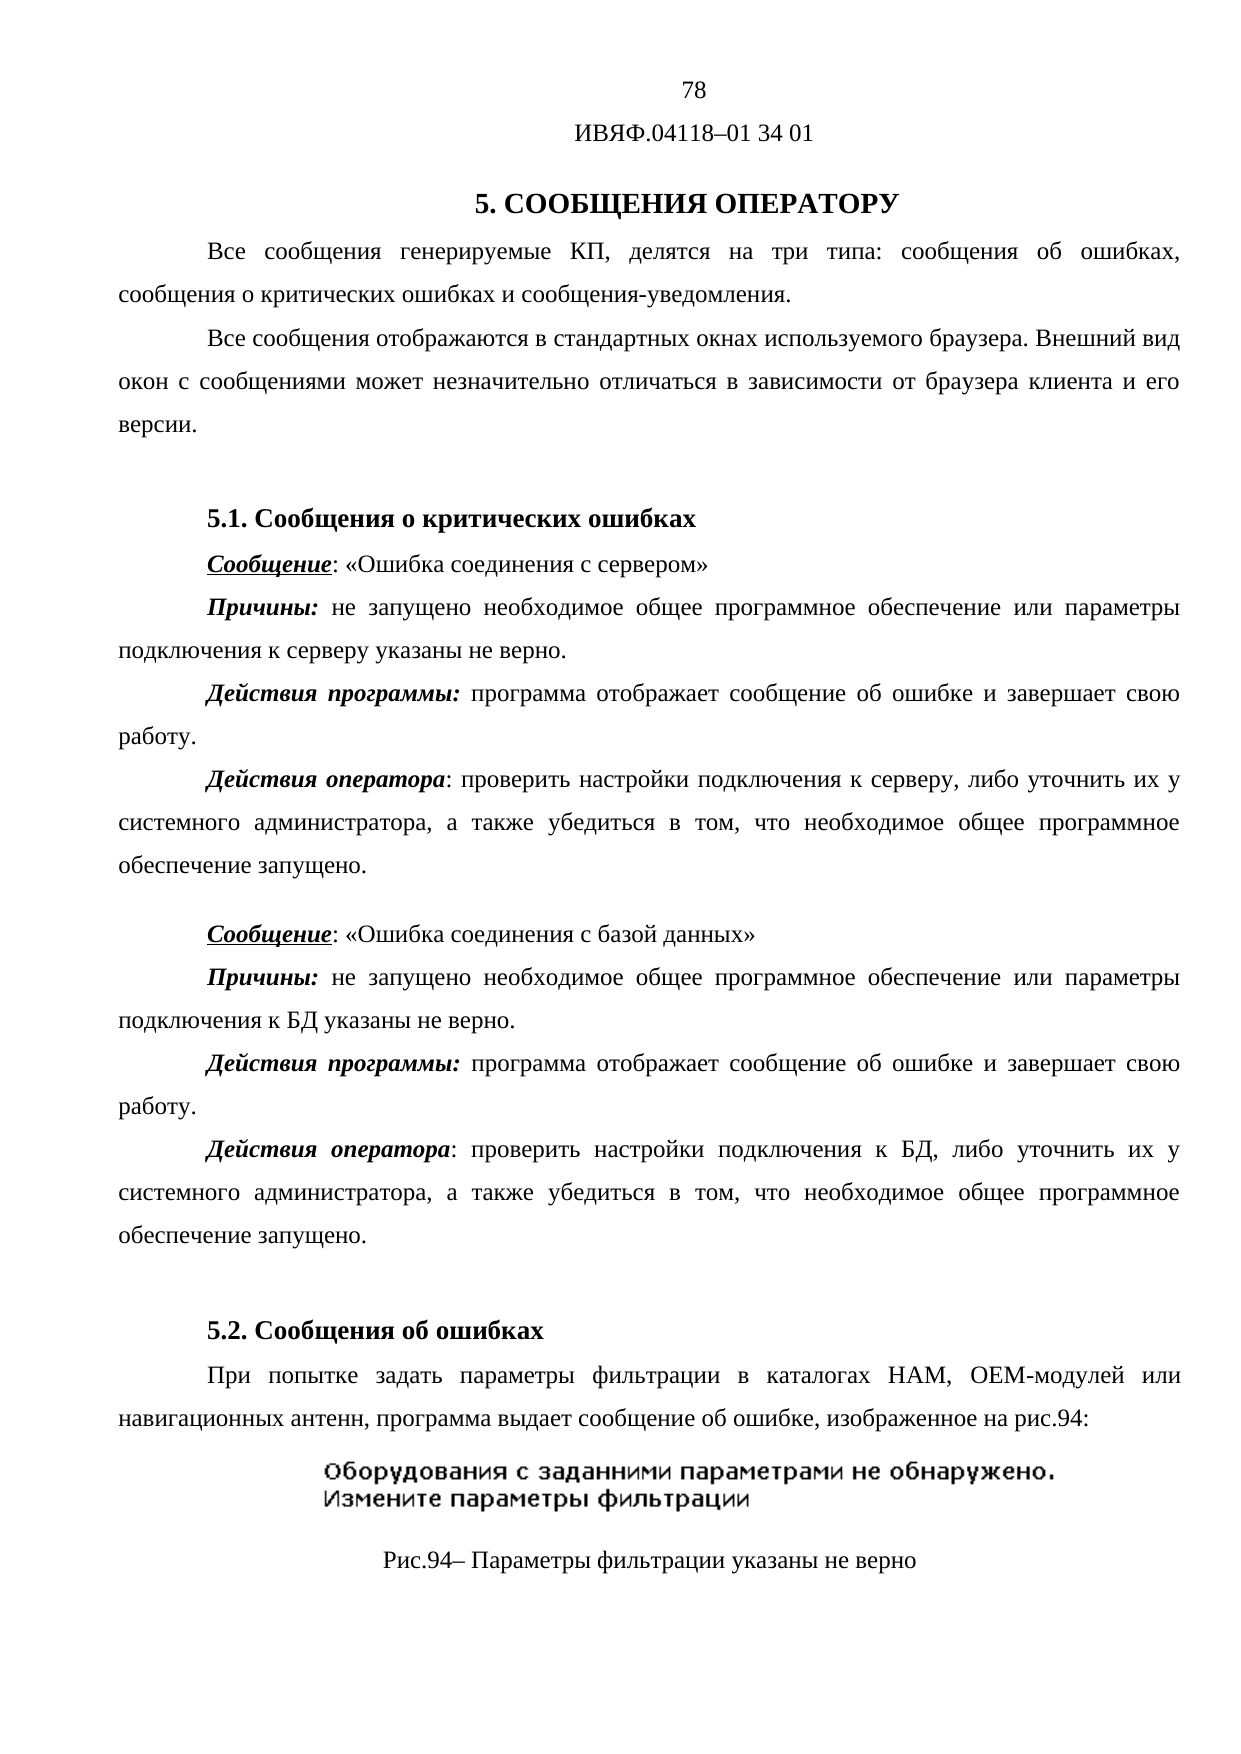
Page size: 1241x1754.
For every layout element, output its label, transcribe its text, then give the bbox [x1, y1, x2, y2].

text Сообщение: «Ошибка соединения с сервером» [118, 549, 1181, 577]
text Причины: не запущено необходимое общее программное обеспечение или параметры подключения к БД указаны не верно. [118, 962, 1181, 1034]
text При попытке задать параметры фильтрации в каталогах НАМ, OEM-модулей или навигационных антенн, программа выдает сообщение об ошибке, изображенное на рис.94: [118, 1360, 1181, 1432]
subtitle 5.1. Сообщения о критических ошибках [118, 502, 1181, 533]
text Действия оператора: проверить настройки подключения к БД, либо уточнить их у системного администратора, а также убедиться в том, что необходимое общее программное обеспечение запущено. [118, 1134, 1181, 1249]
text Все сообщения генерируемые КП, делятся на три типа: сообщения об ошибках, сообщения о критических ошибках и сообщения-уведомления. [118, 236, 1181, 308]
text Действия оператора: проверить настройки подключения к серверу, либо уточнить их у системного администратора, а также убедиться в том, что необходимое общее программное обеспечение запущено. [118, 764, 1181, 879]
text Рис.94– Параметры фильтрации указаны не верно [118, 1545, 1181, 1573]
picture [308, 1446, 1080, 1531]
subtitle 5. СООБЩЕНИЯ ОПЕРАТОРУ [193, 186, 1181, 220]
text Действия программы: программа отображает сообщение об ошибке и завершает свою работу. [118, 1048, 1181, 1120]
text Причины: не запущено необходимое общее программное обеспечение или параметры подключения к серверу указаны не верно. [118, 592, 1181, 664]
text Сообщение: «Ошибка соединения с базой данных» [118, 919, 1181, 947]
text Все сообщения отображаются в стандартных окнах используемого браузера. Внешний вид окон с сообщениями может незначительно отличаться в зависимости от браузера клиента и его версии. [118, 323, 1181, 438]
subtitle 5.2. Сообщения об ошибках [118, 1314, 1181, 1345]
text Действия программы: программа отображает сообщение об ошибке и завершает свою работу. [118, 678, 1181, 750]
